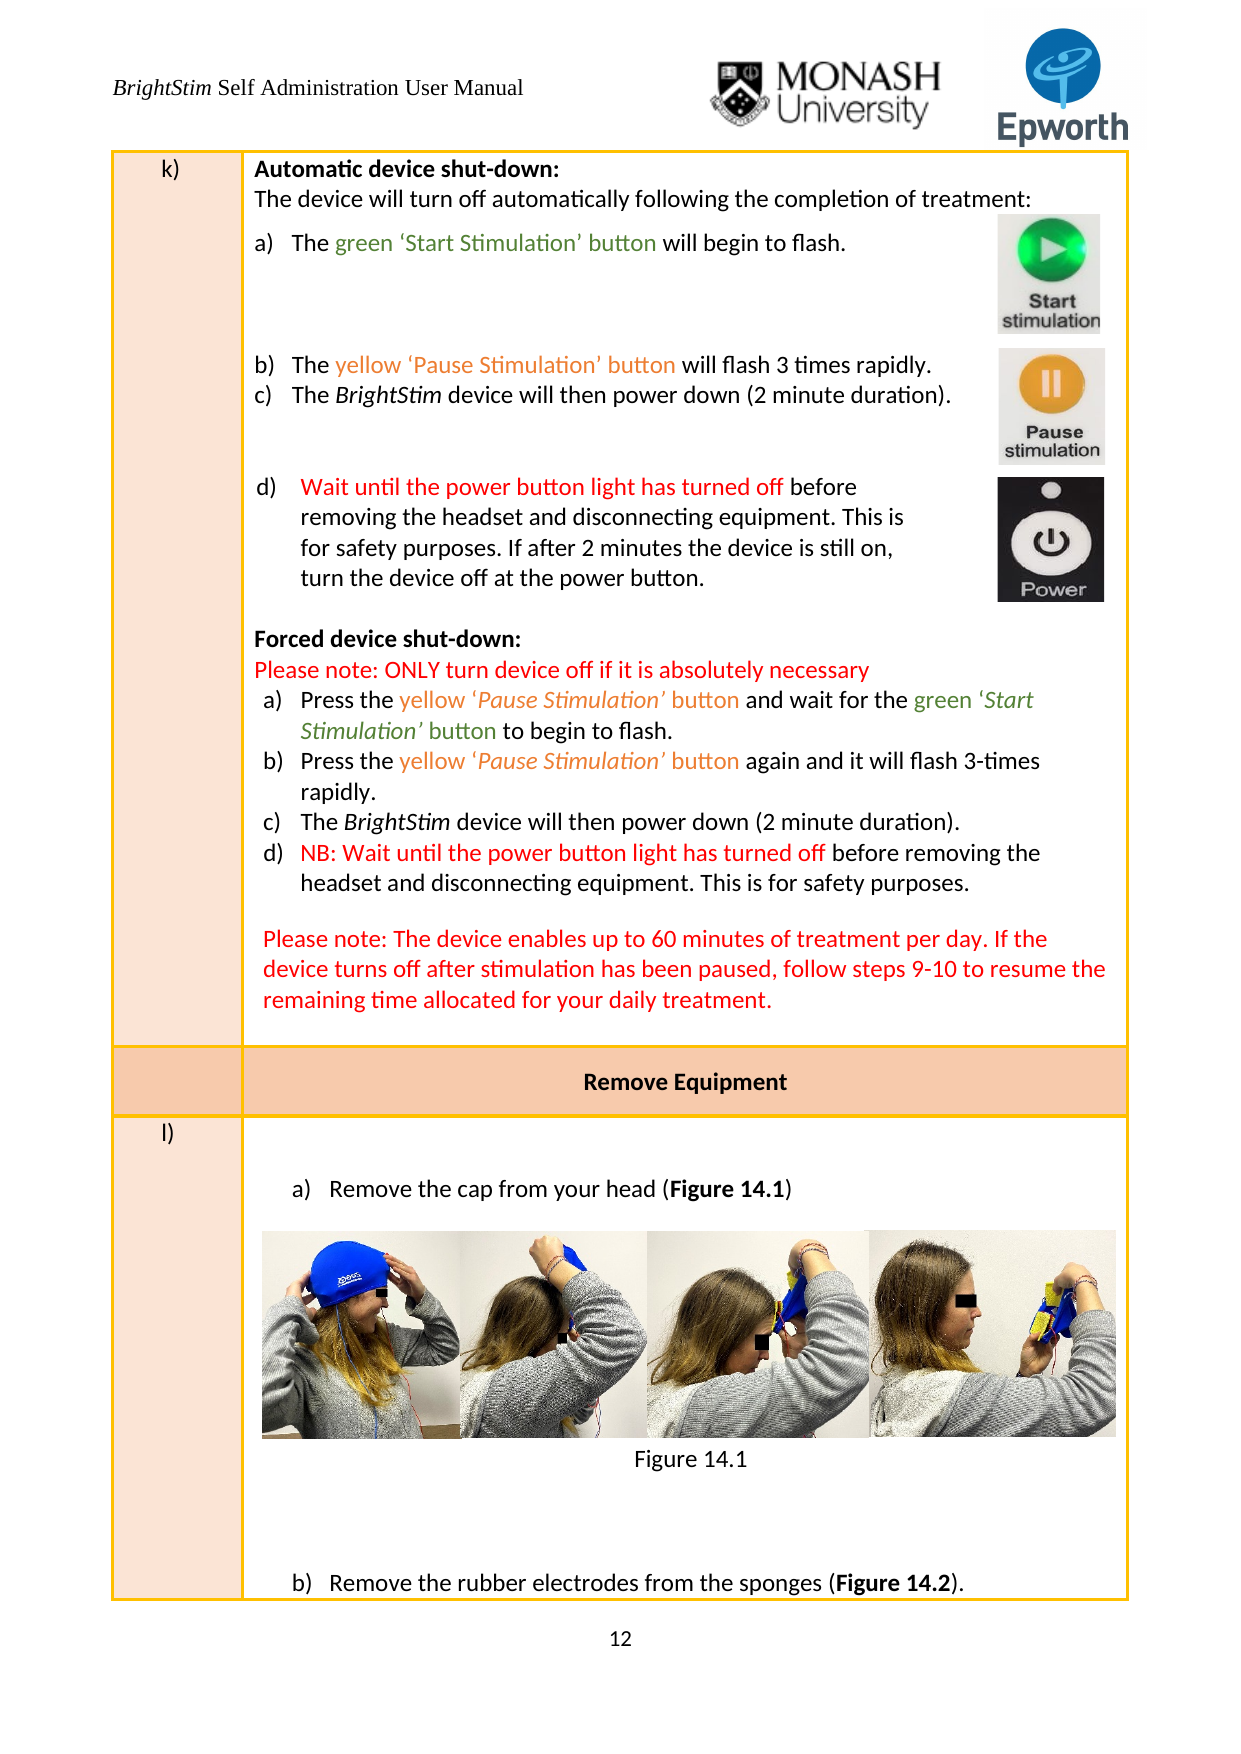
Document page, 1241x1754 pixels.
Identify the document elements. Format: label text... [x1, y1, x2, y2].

table_cell [114, 1048, 241, 1114]
picture [997, 214, 1105, 336]
table_cell [114, 1118, 241, 1598]
table_cell [114, 153, 241, 1045]
picture [998, 348, 1106, 465]
picture [997, 477, 1105, 602]
picture [704, 48, 954, 139]
picture [262, 1230, 1116, 1439]
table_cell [244, 1118, 1126, 1598]
table_cell Remove Equipment [244, 1048, 1126, 1114]
table_cell Automatic device shut-down: The device will turn off automatically following the completion of treatment: The green ‘Start Stimulation’ button will begin to flash. The yellow ‘Pause Stimulation’ button will flash 3 times rapidly. The BrightStim device will then power down (2 minute duration). Wait until the power button light has turned off before removing the headset and disconnecting equipment. This is for safety purposes. If after 2 minutes the device is still on, turn the device off at the power button. Forced device shut-down: Please note: ONLY turn device off if it is absolutely necessary Press the yellow ‘Pause Stimulation’ button and wait for the green ‘Start Stimulation’ button to begin to flash. Press the yellow ‘Pause Stimulation’ button again and it will flash 3-times rapidly. The BrightStim device will then power down (2 minute duration). NB: Wait until the power button light has turned off before removing the headset and disconnecting equipment. This is for safety purposes. Please note: The device enables up to 60 minutes of treatment per day. If the device turns off after stimulation has been paused, follow steps 9-10 to resume the remaining time allocated for your daily treatment. [244, 153, 1126, 1045]
